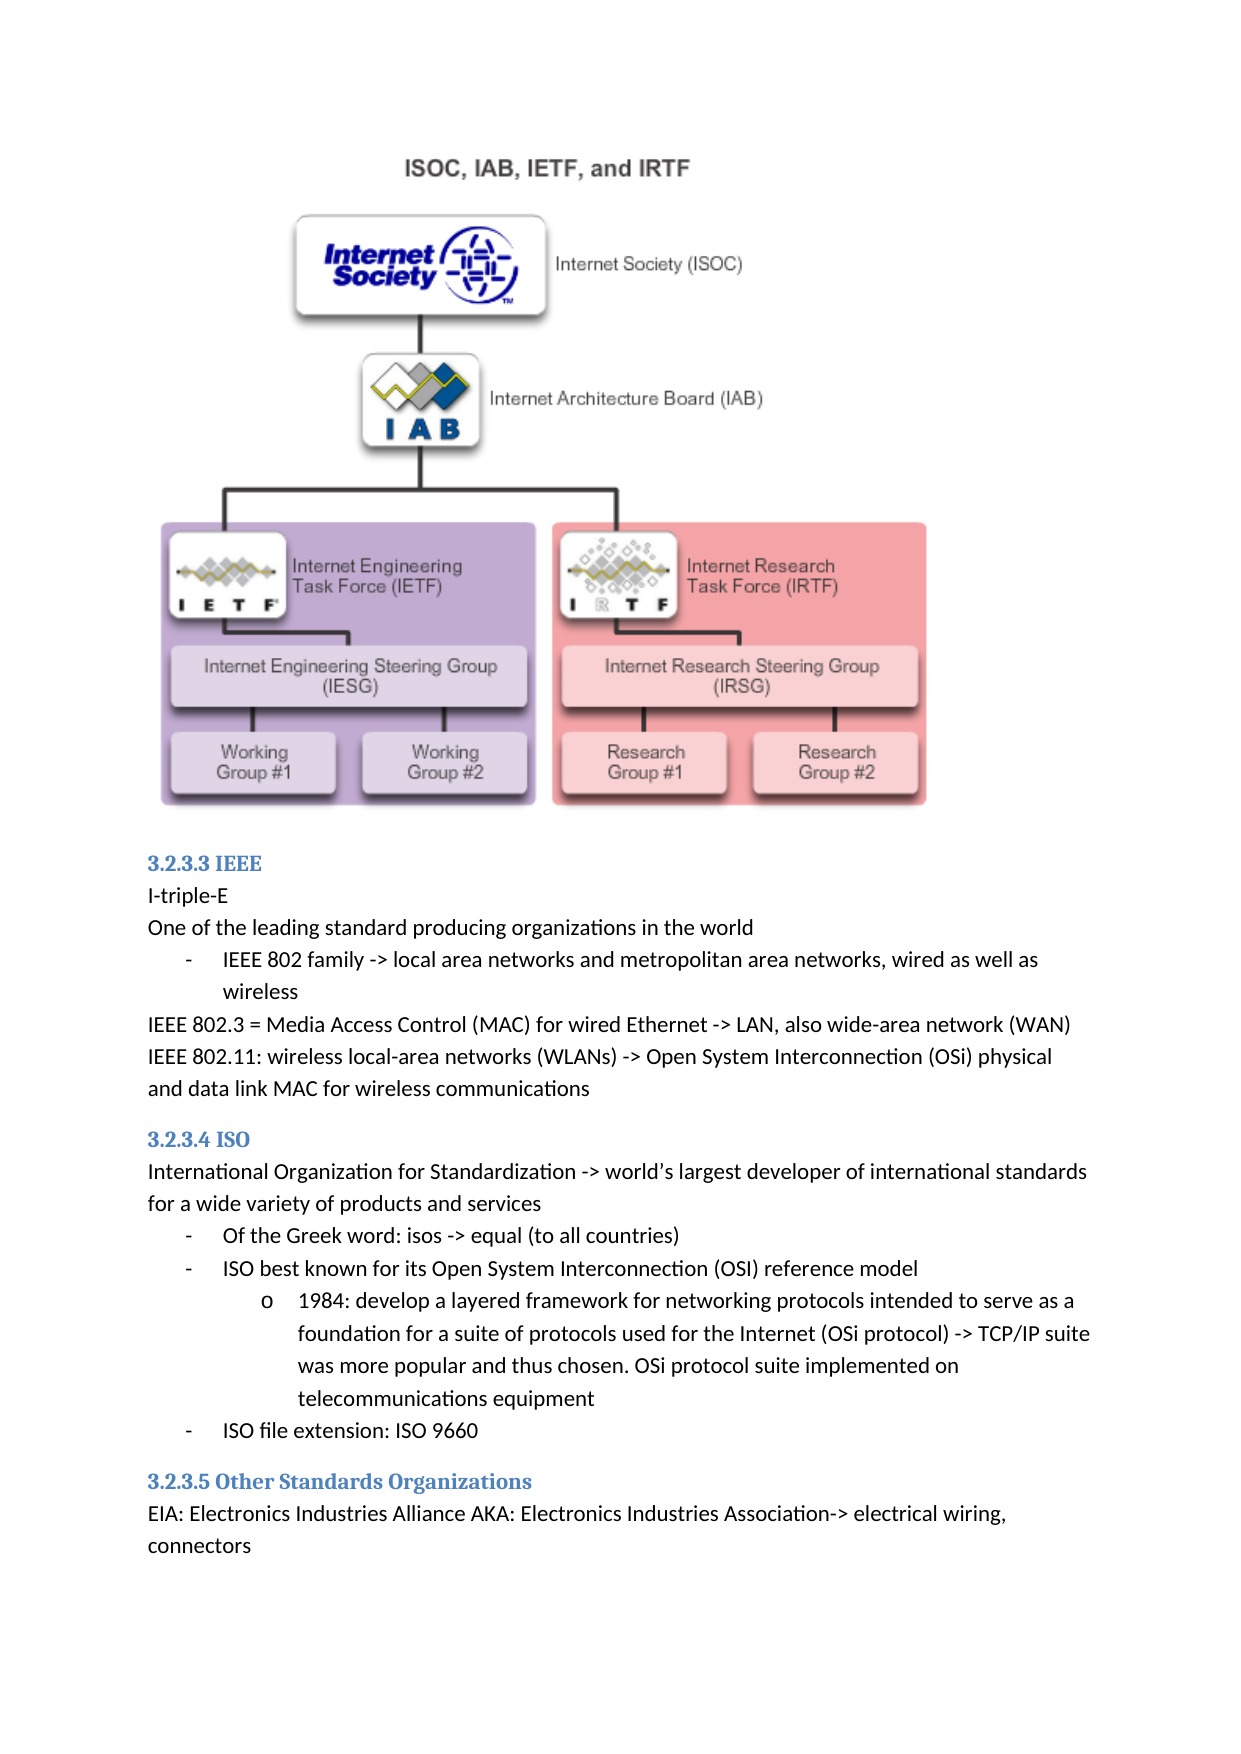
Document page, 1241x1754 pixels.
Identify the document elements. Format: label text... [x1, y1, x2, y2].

subtitle 3.2.3.5 Other Standards Organizations [148, 1469, 1093, 1495]
list ISO file extension: ISO 9660 [185, 1416, 1093, 1444]
text IEEE 802.3 = Media Access Control (MAC) for wired Ethernet -> LAN, also wide-area network (WAN) [148, 1010, 1093, 1038]
subtitle 3.2.3.3 IEEE [148, 851, 1093, 877]
list ISO best known for its Open System Interconnection (OSI) reference model [185, 1254, 1093, 1282]
text One of the leading standard producing organizations in the world [148, 913, 1093, 941]
list 1984: develop a layered framework for networking protocols intended to serve as a foundation for a suite of protocols used for the Internet (OSi protocol) -> TCP/IP suite was more popular and thus chosen. OSi protocol suite implemented on telecommunications equipment [260, 1286, 1093, 1412]
text IEEE 802.11: wireless local-area networks (WLANs) -> Open System Interconnection (OSi) physical and data link MAC for wireless communications [148, 1042, 1093, 1102]
text I-triple-E [148, 881, 1093, 909]
text International Organization for Standardization -> world’s largest developer of international standards for a wide variety of products and services [148, 1157, 1093, 1217]
picture [147, 147, 947, 826]
text EIA: Electronics Industries Alliance AKA: Electronics Industries Association-> electrical wiring, connectors [148, 1499, 1093, 1559]
list Of the Greek word: isos -> equal (to all countries) [185, 1222, 1093, 1250]
subtitle 3.2.3.4 ISO [148, 1127, 1093, 1153]
list IEEE 802 family -> local area networks and metropolitan area networks, wired as well as wireless [185, 945, 1093, 1006]
